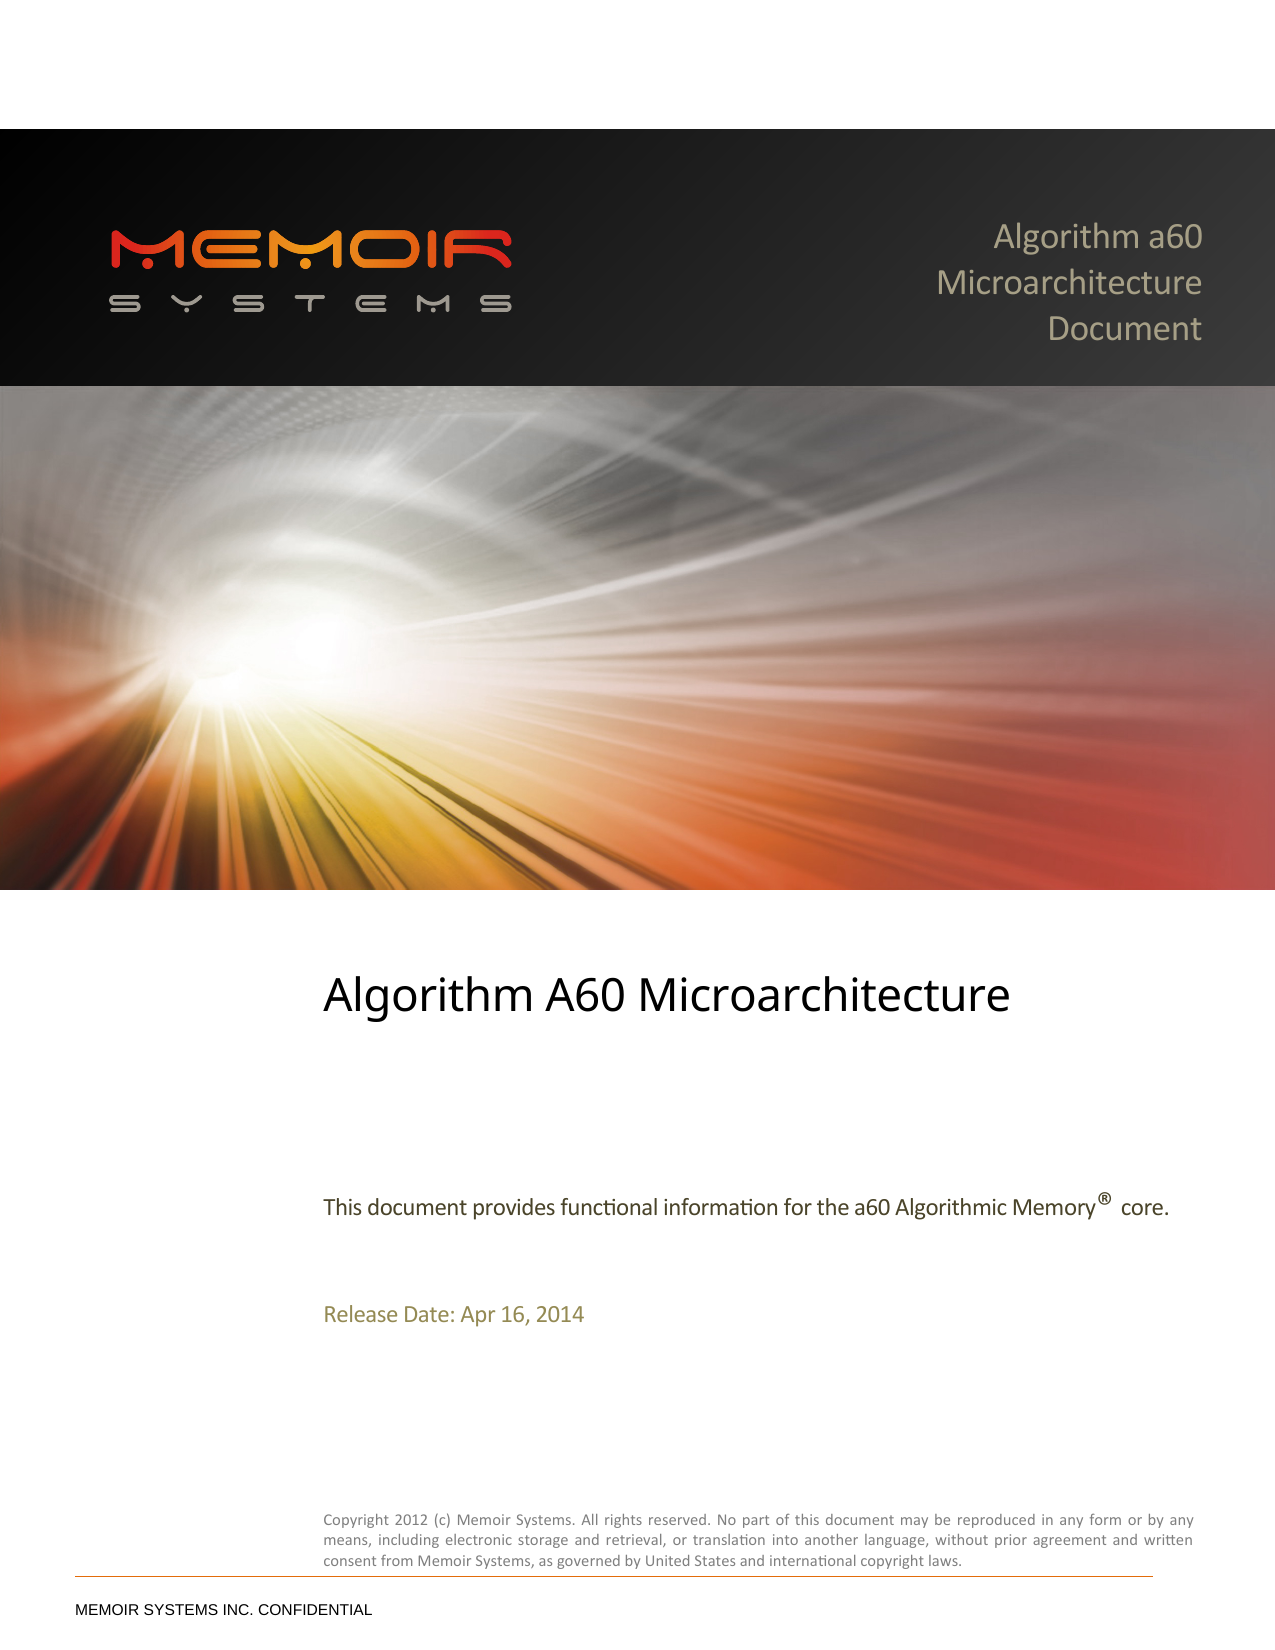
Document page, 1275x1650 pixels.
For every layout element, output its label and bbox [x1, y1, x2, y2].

picture [0, 386, 1275, 890]
